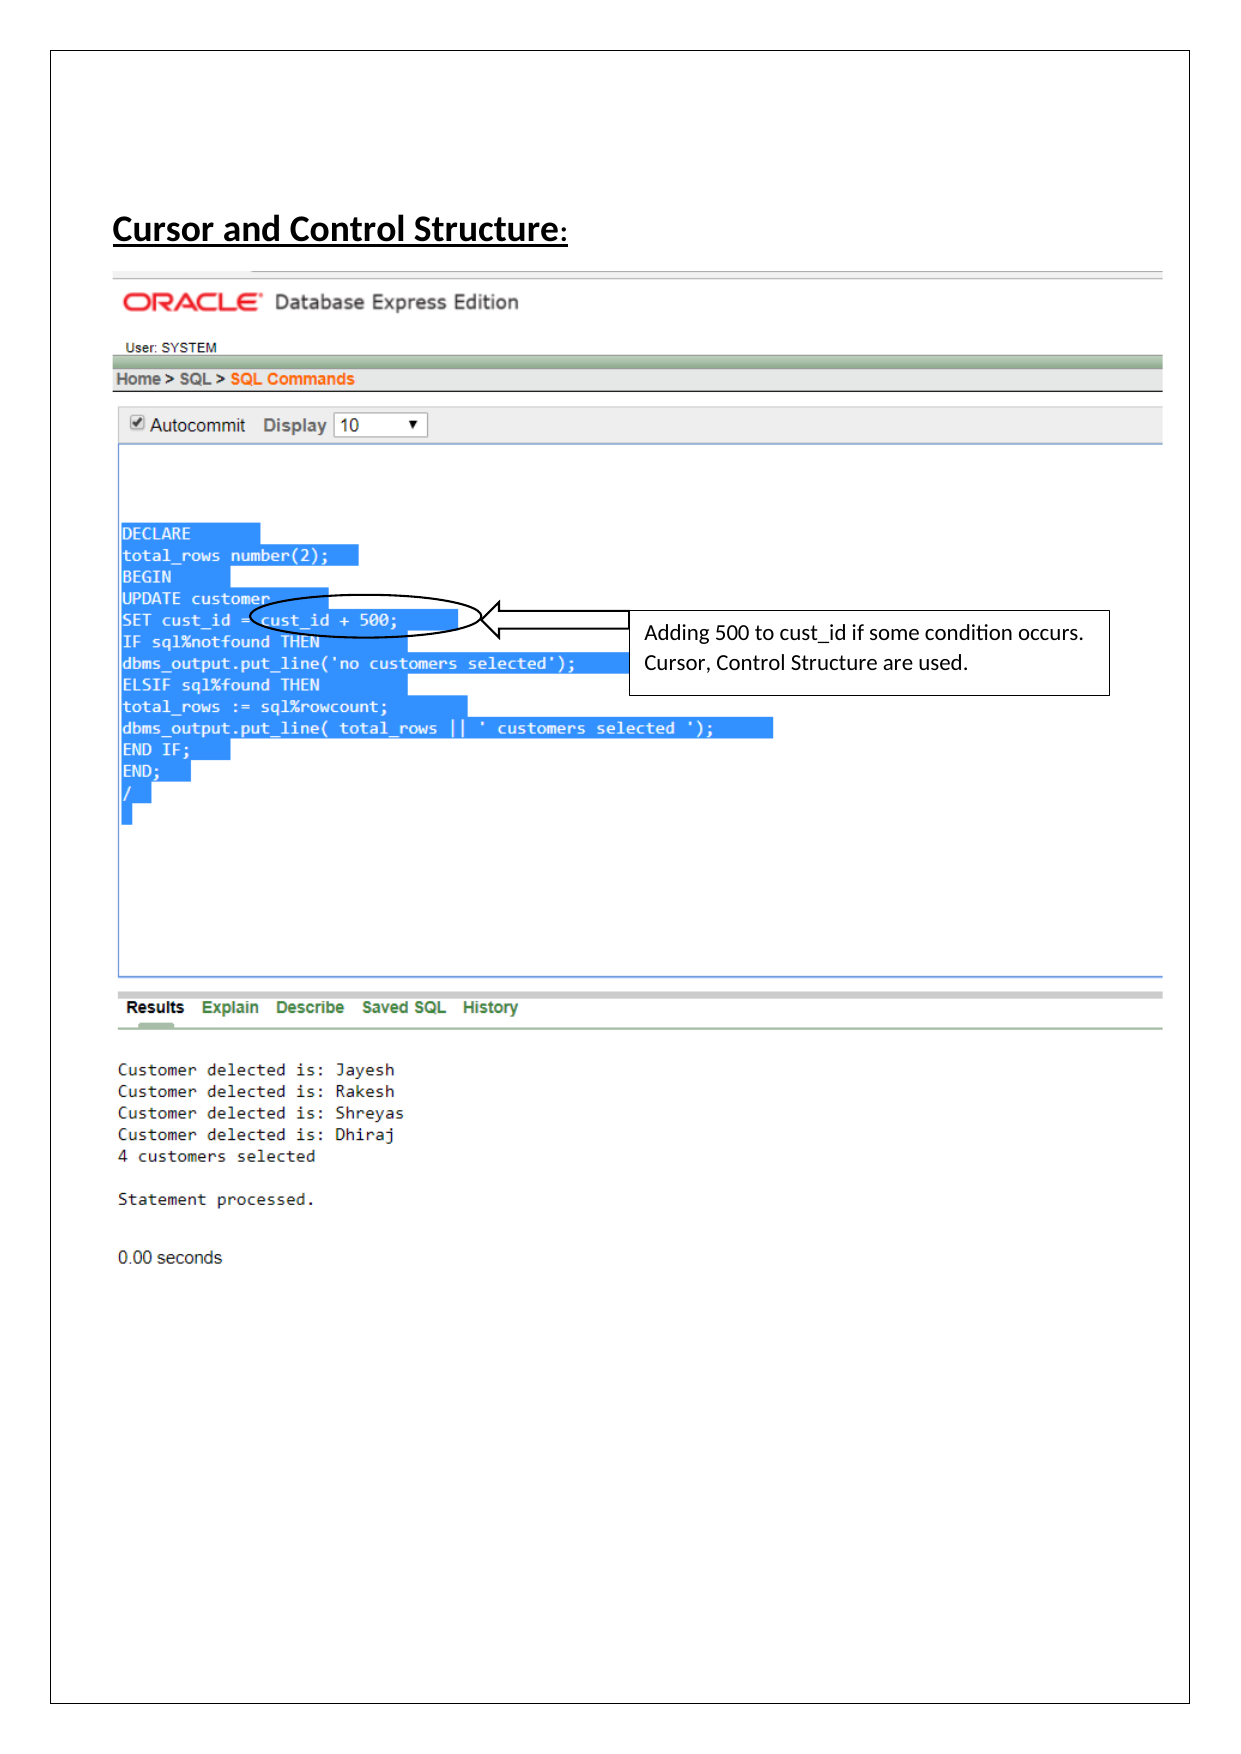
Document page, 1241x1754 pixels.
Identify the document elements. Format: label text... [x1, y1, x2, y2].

picture [112, 271, 1163, 1274]
text Cursor and Control Structure: [112, 205, 1128, 251]
